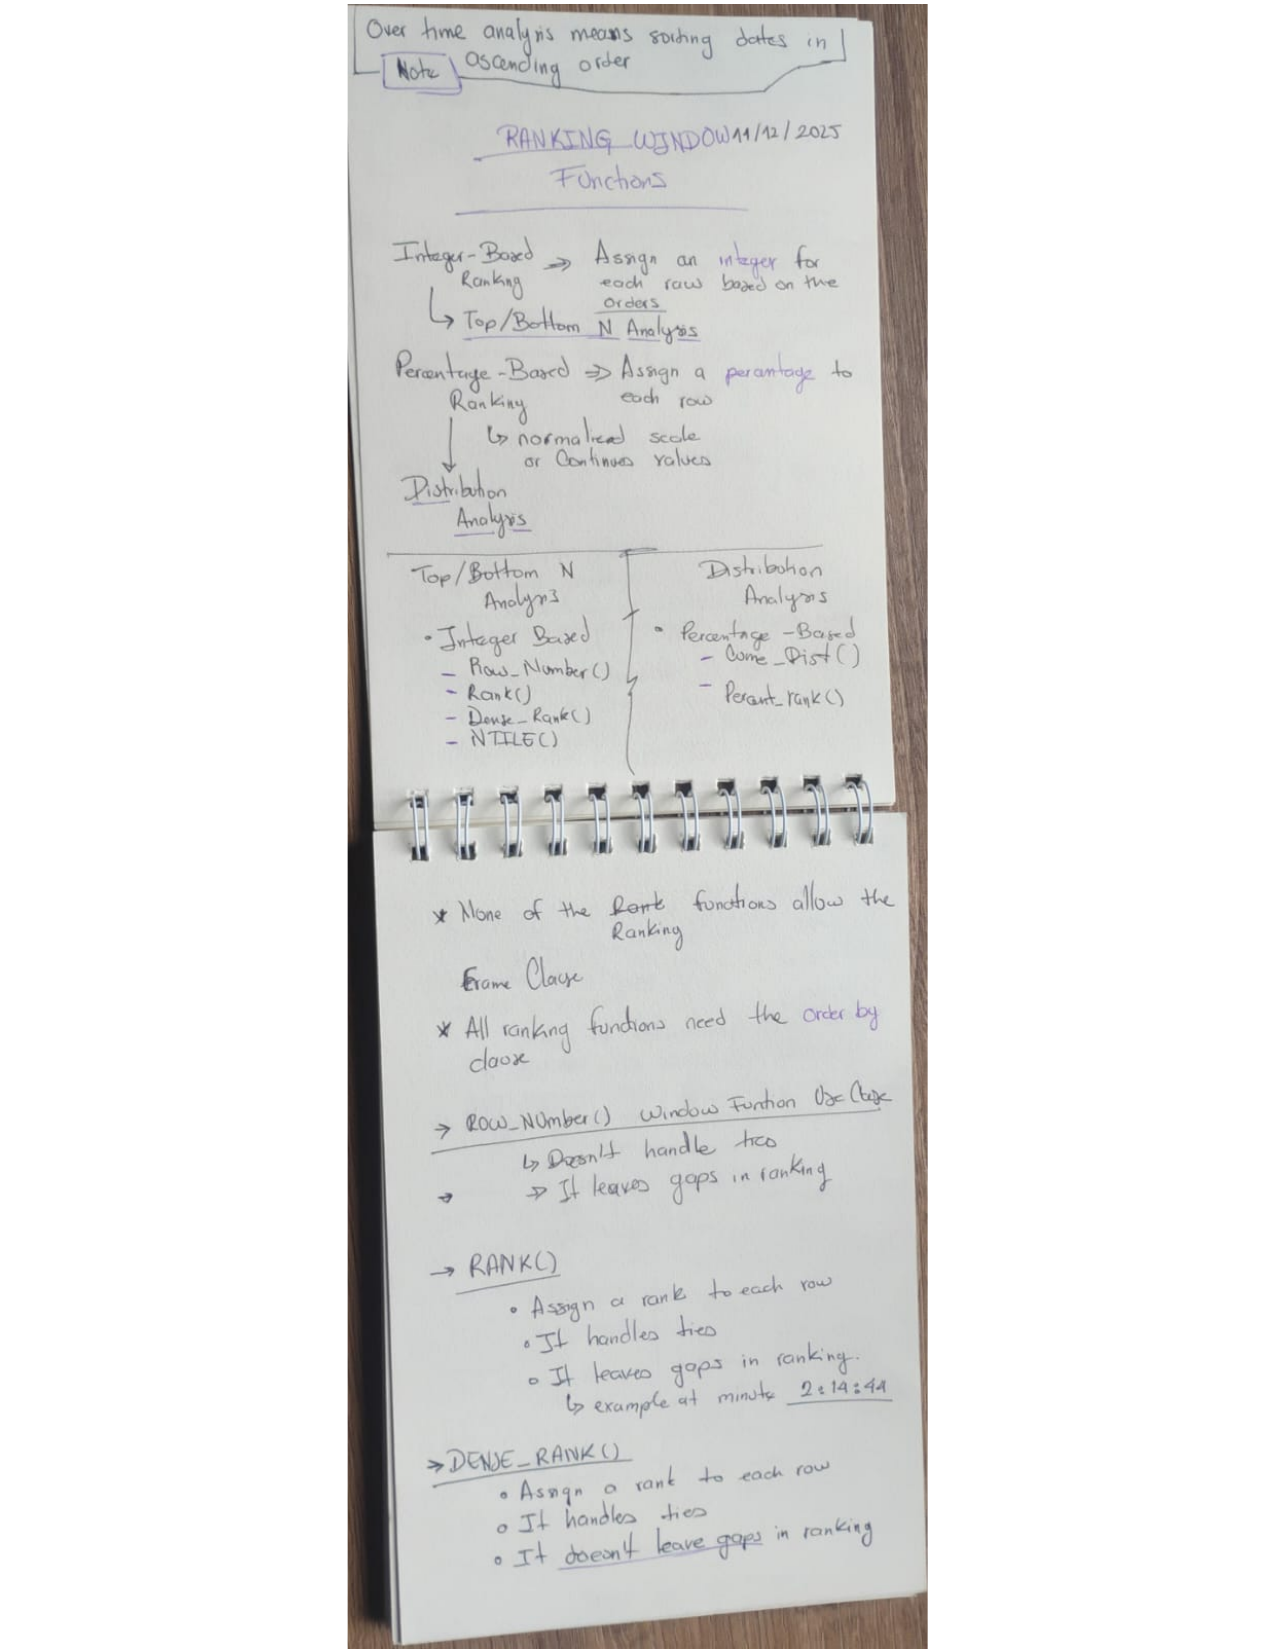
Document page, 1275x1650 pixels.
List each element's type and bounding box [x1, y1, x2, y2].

picture [347, 4, 928, 1649]
